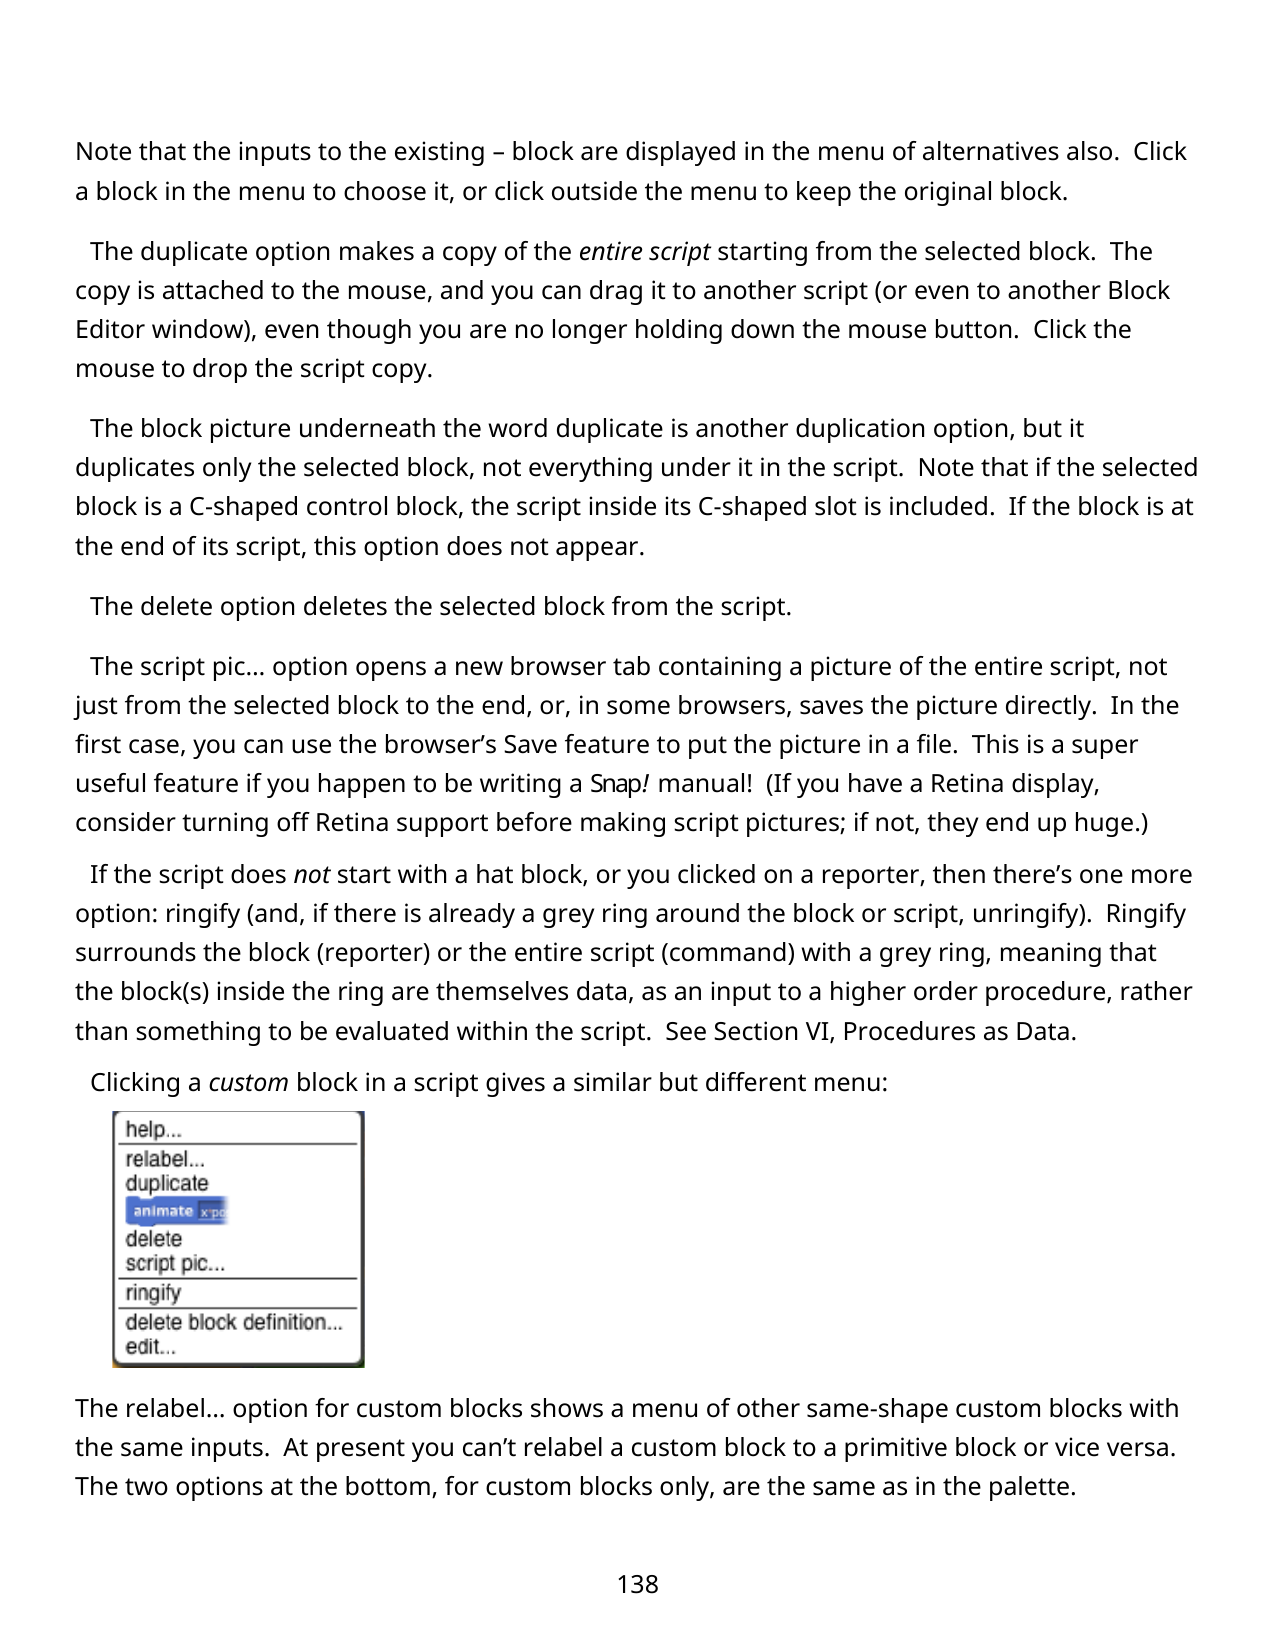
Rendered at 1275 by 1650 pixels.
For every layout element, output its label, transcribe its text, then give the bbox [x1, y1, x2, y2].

picture [112, 1111, 365, 1368]
text Note that the inputs to the existing – block are displayed in the menu of alternatives also. Click a block in the menu to choose it, or click outside the menu to keep the original block. [75, 134, 1200, 207]
text The script pic… option opens a new browser tab containing a picture of the entire script, not just from the selected block to the end, or, in some browsers, saves the picture directly. In the first case, you can use the browser’s Save feature to put the picture in a file. This is a super useful feature if you happen to be writing a Snap! manual! (If you have a Retina display, consider turning off Retina support before making script pictures; if not, they end up huge.) [75, 648, 1200, 839]
text The block picture underneath the word duplicate is another duplication option, but it duplicates only the selected block, not everything under it in the script. Note that if the selected block is a C-shaped control block, the script inside its C-shaped slot is included. If the block is at the end of its script, this option does not appear. [75, 411, 1200, 562]
text The relabel… option for custom blocks shows a menu of other same-shape custom blocks with the same inputs. At present you can’t relabel a custom block to a primitive block or vice versa. The two options at the bottom, for custom blocks only, are the same as in the palette. [75, 1117, 1200, 1503]
text If the script does not start with a hat block, or you clicked on a reporter, then there’s one more option: ringify (and, if there is already a grey ring around the block or script, unringify). Ringify surrounds the block (reporter) or the entire script (command) with a grey ring, meaning that the block(s) inside the ring are themselves data, as an input to a higher order procedure, rather than something to be evaluated within the script. See Section VI, Procedures as Data. [75, 857, 1200, 1047]
text The duplicate option makes a copy of the entire script starting from the selected block. The copy is attached to the mouse, and you can drag it to another script (or even to another Block Editor window), even though you are no longer holding down the mouse button. Click the mouse to drop the script copy. [75, 233, 1200, 385]
text The delete option deletes the selected block from the script. [75, 588, 1200, 622]
text Clicking a custom block in a script gives a similar but different menu: [75, 1065, 1200, 1099]
